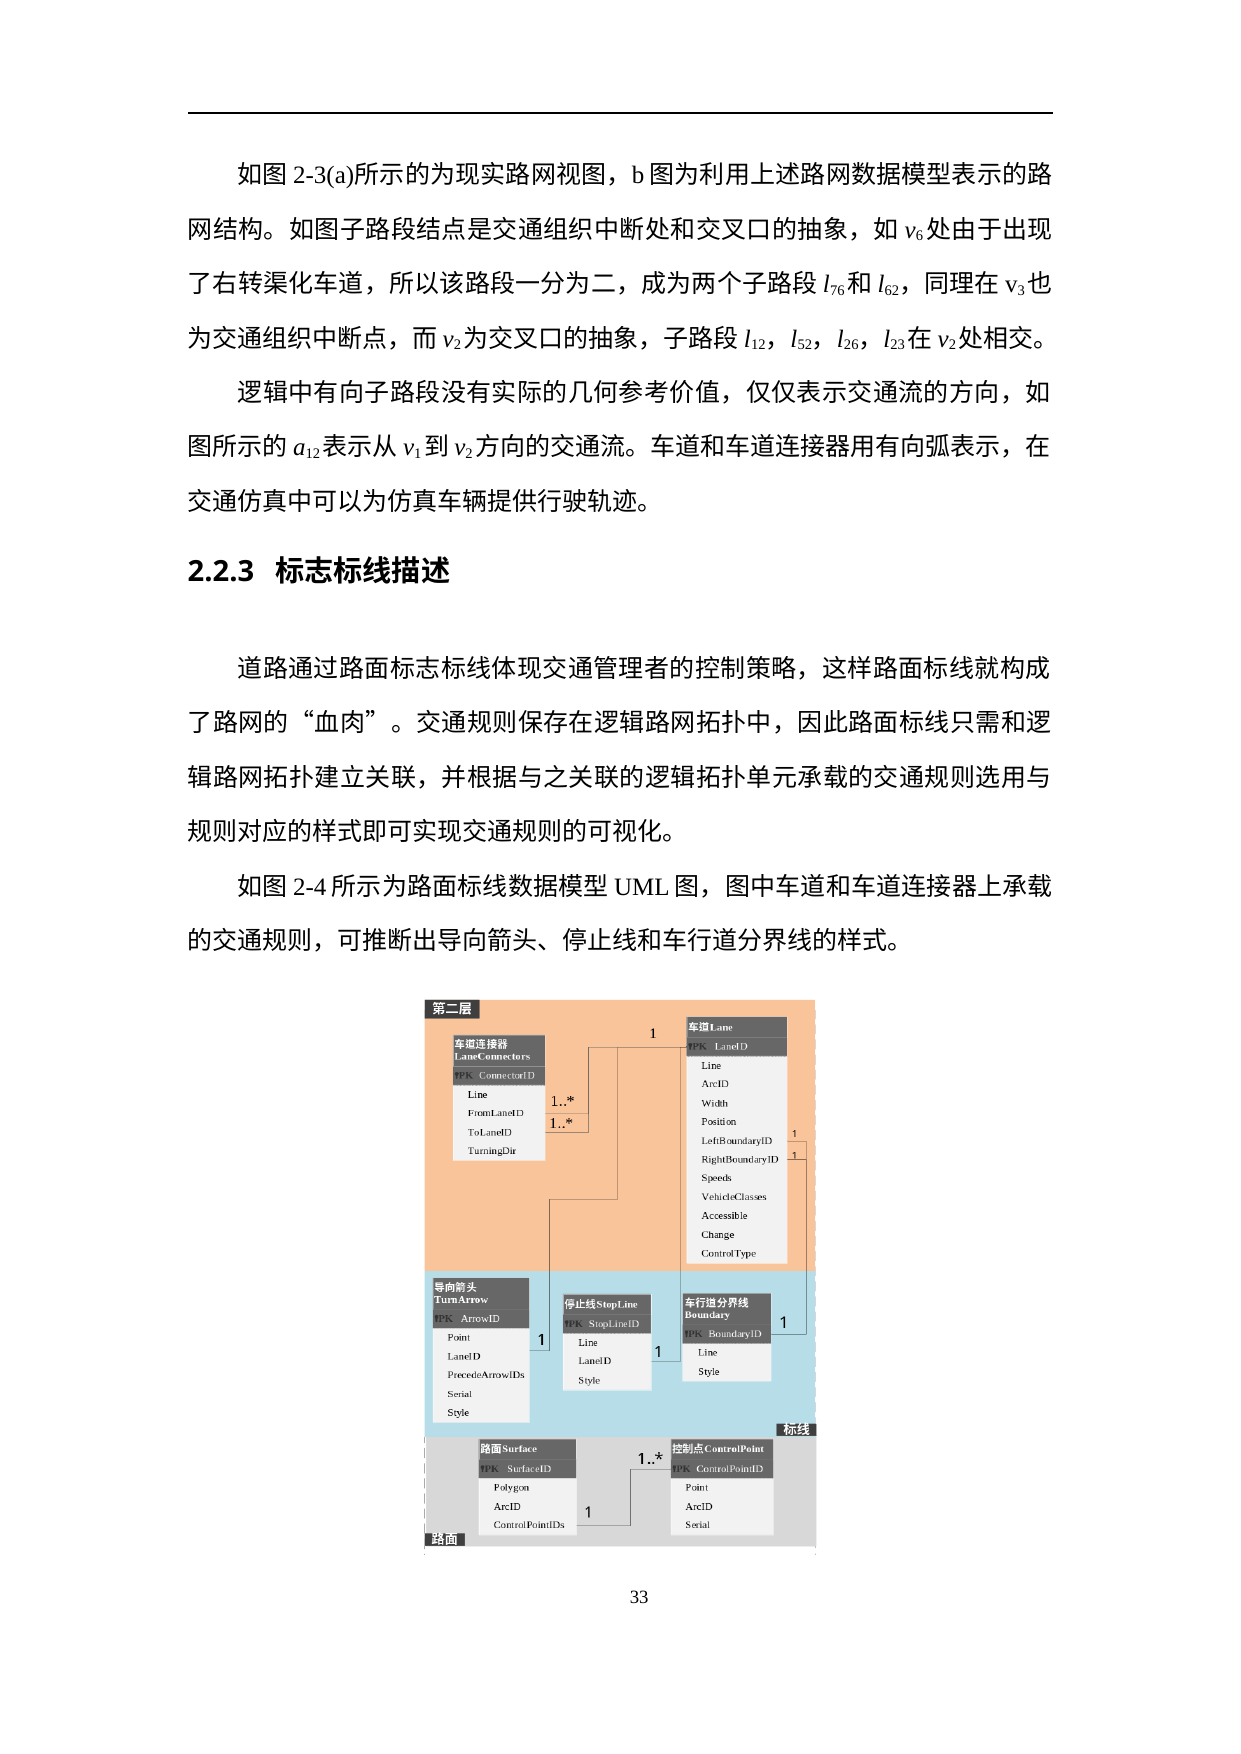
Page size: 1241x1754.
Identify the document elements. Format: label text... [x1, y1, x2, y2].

text 道路通过路面标志标线体现交通管理者的控制策略，这样路面标线就构成了路网的“血肉”。交通规则保存在逻辑路网拓扑中，因此路面标线只需和逻辑路网拓扑建立关联，并根据与之关联的逻辑拓扑单元承载的交通规则选用与规则对应的样式即可实现交通规则的可视化。 [187, 648, 1053, 848]
text 如图2-3(a)所示的为现实路网视图，b图为利用上述路网数据模型表示的路网结构。如图子路段结点是交通组织中断处和交叉口的抽象，如v6处由于出现了右转渠化车道，所以该路段一分为二，成为两个子路段l76和l62，同理在v3也为交通组织中断点，而v2为交叉口的抽象，子路段l12，l52，l26，l23在v2处相交。 [187, 155, 1053, 354]
text 标志标线描述 [187, 548, 1053, 590]
text 逻辑中有向子路段没有实际的几何参考价值，仅仅表示交通流的方向，如图所示的a12表示从v1到v2方向的交通流。车道和车道连接器用有向弧表示，在交通仿真中可以为仿真车辆提供行驶轨迹。 [187, 372, 1053, 517]
text 如图2-4所示为路面标线数据模型UML图，图中车道和车道连接器上承载的交通规则，可推断出导向箭头、停止线和车行道分界线的样式。 [187, 866, 1053, 957]
